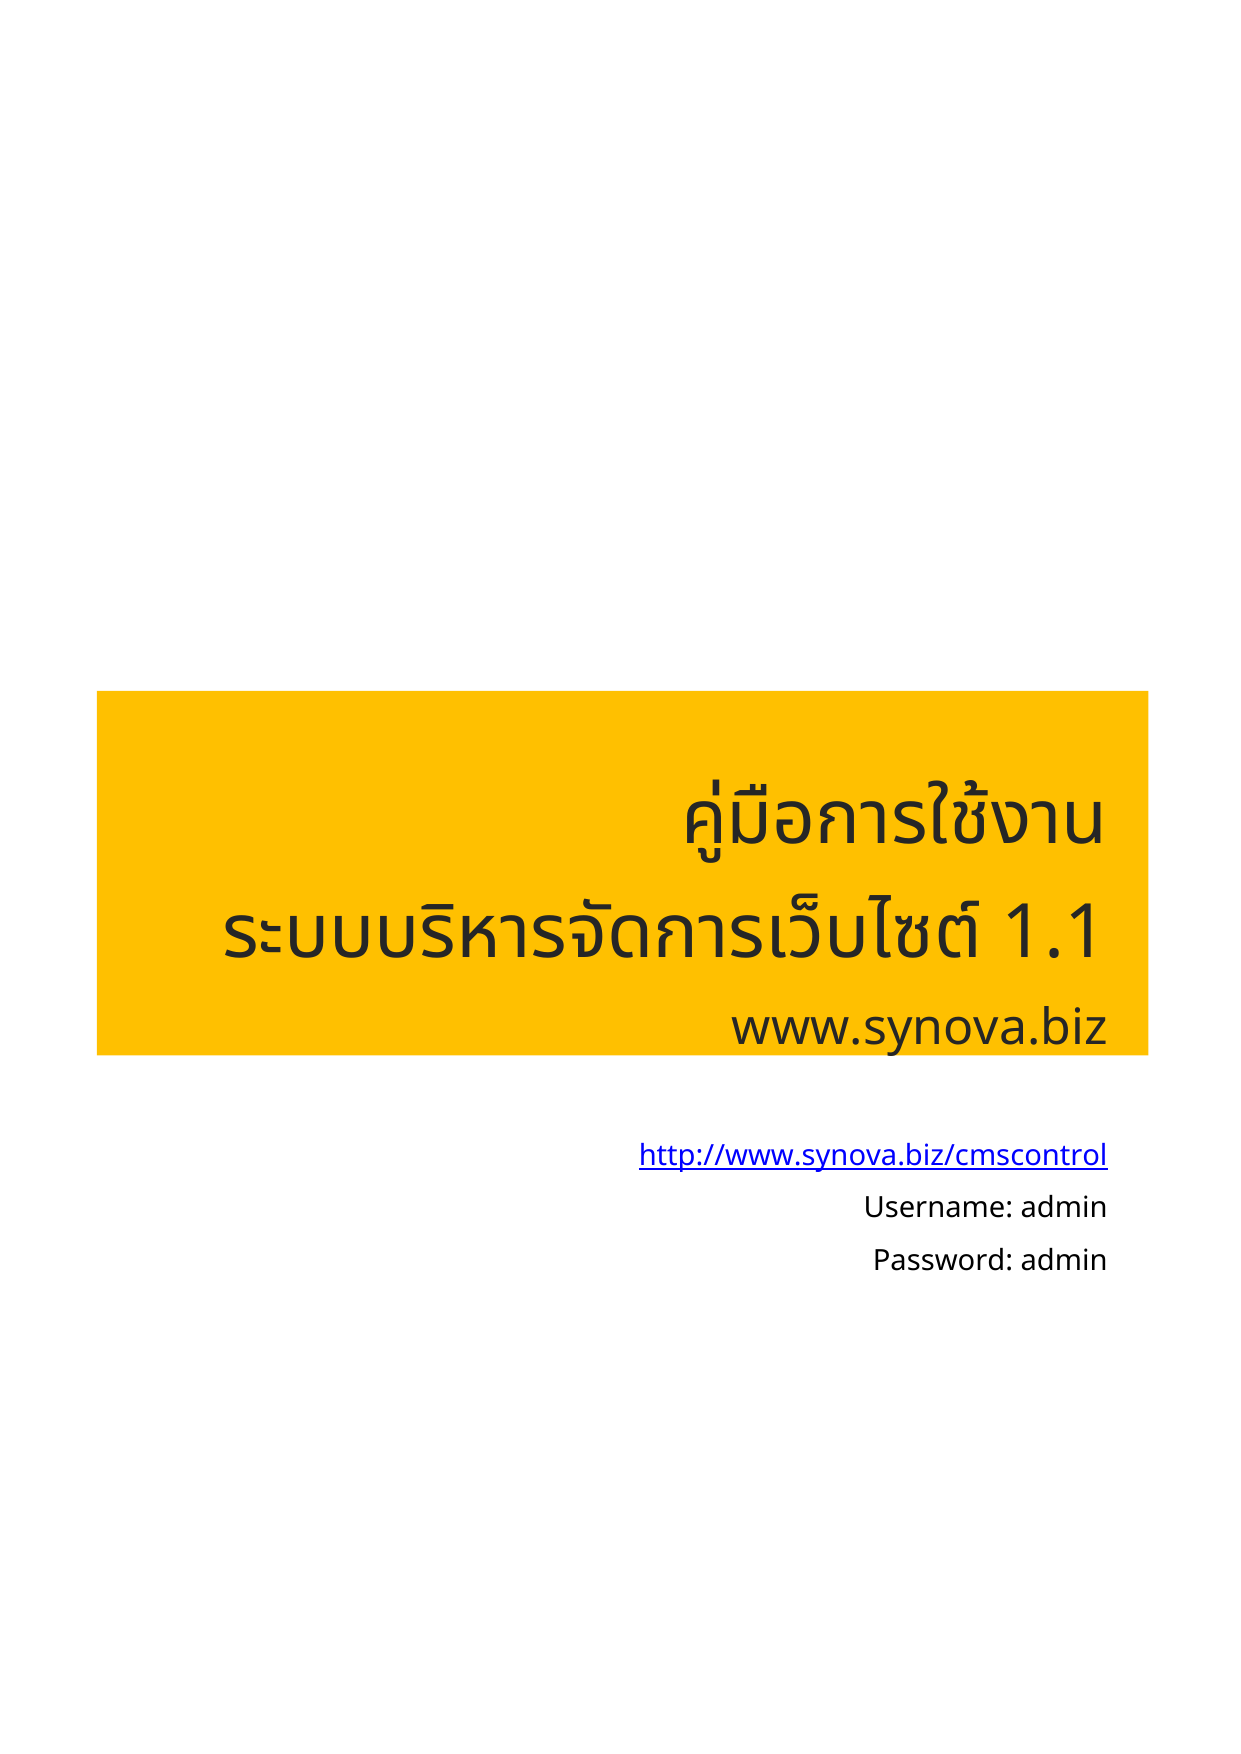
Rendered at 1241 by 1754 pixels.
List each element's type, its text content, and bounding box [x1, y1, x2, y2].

text http://www.synova.biz/cmscontrol [131, 1134, 1107, 1174]
text www.synova.biz [131, 991, 1107, 1059]
text คู่มือการใช้งาน [131, 764, 1107, 877]
text Password: admin [131, 1239, 1107, 1278]
text Username: admin [131, 1187, 1107, 1226]
text ระบบบริหารจัดการเว็บไซต์ 1.1 [131, 877, 1107, 991]
